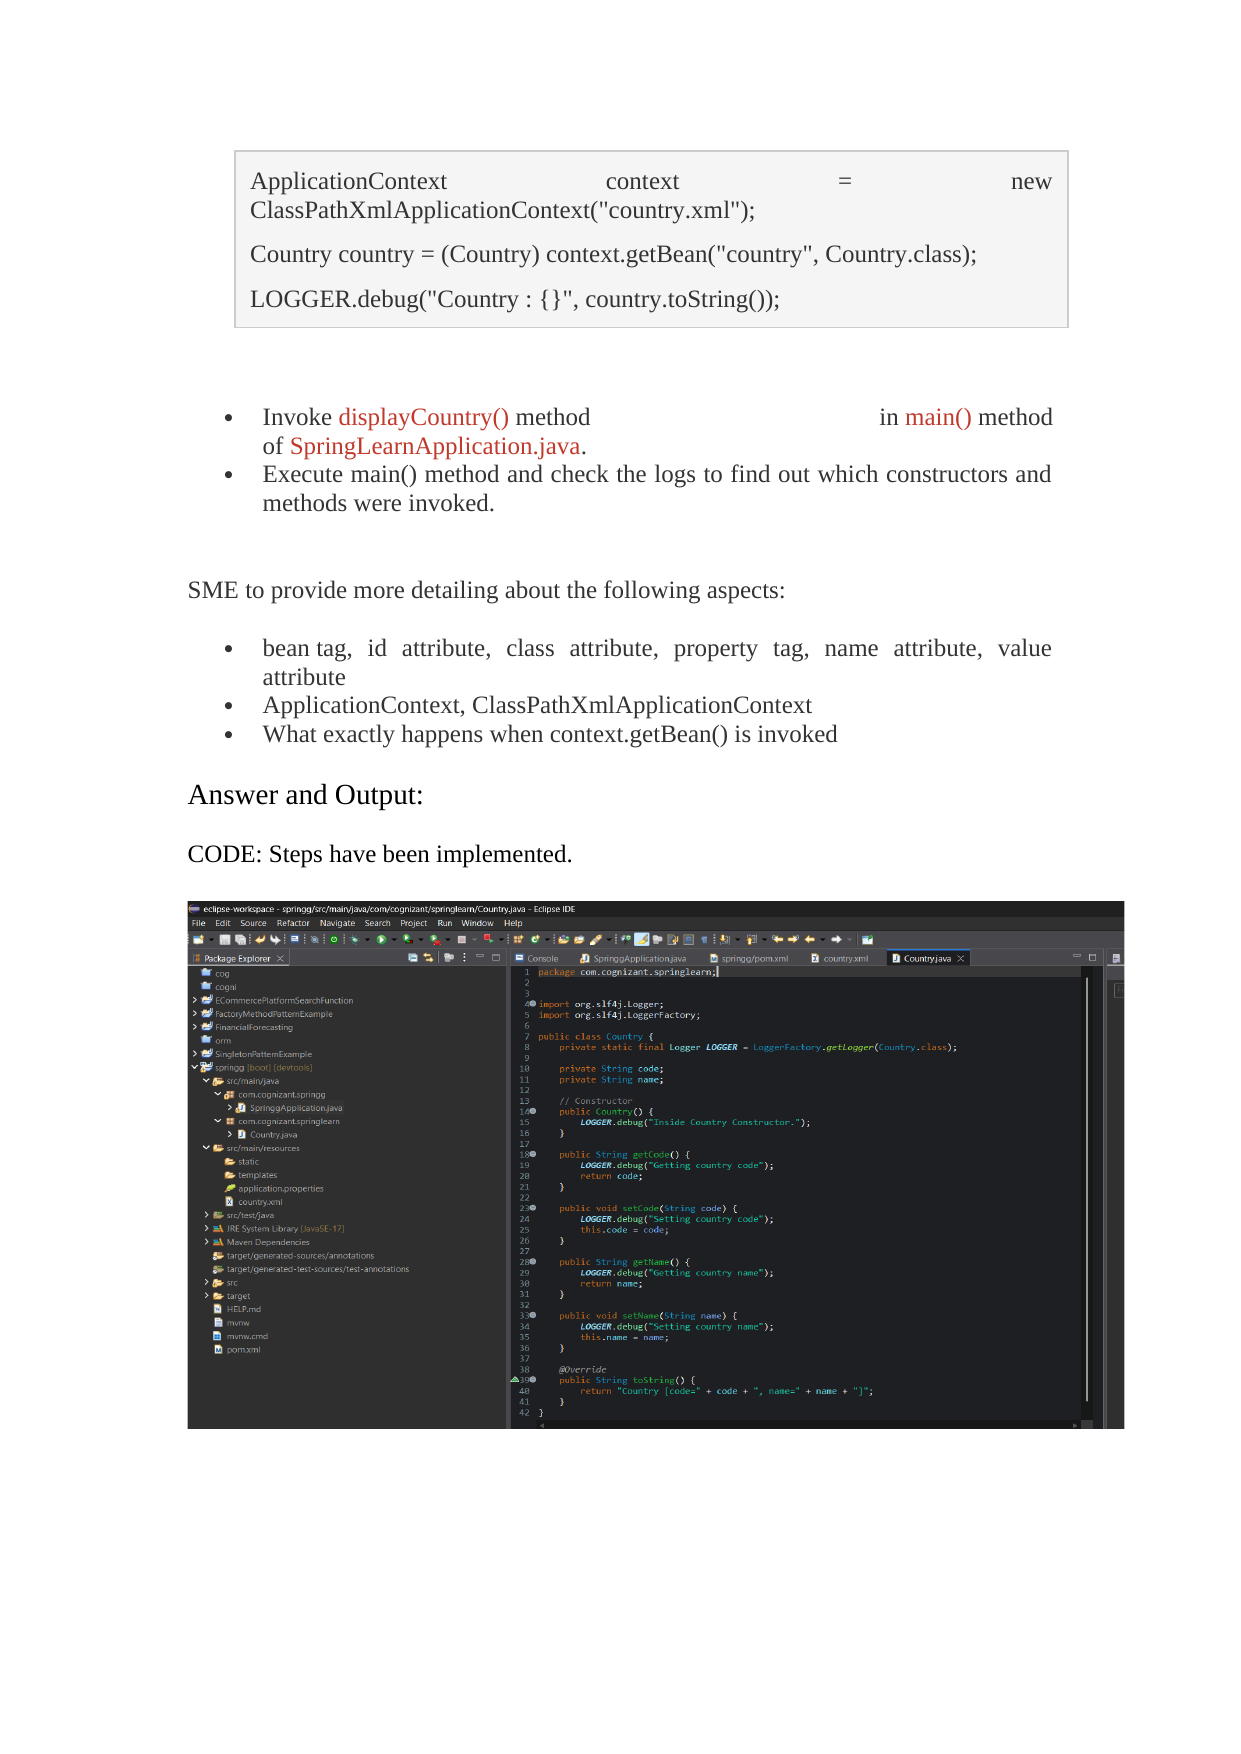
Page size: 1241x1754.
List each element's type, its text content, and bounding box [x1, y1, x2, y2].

picture [187, 901, 1125, 1429]
list bean tag, id attribute, class attribute, property tag, name attribute, value attribute [225, 633, 1053, 690]
text Answer and Output: [187, 777, 1053, 811]
list What exactly happens when context.getBean() is invoked [225, 719, 1053, 748]
list Execute main() method and check the logs to find out which constructors and methods were invoked. [225, 459, 1053, 517]
text LOGGER.debug("Country : {}", country.toString()); [236, 267, 1067, 327]
text SME to provide more detailing about the following aspects: [187, 546, 1053, 604]
list Invoke displayCountry() method in main() method of SpringLearnApplication.java. [225, 402, 1053, 459]
list ApplicationContext, ClassPathXmlApplicationContext [225, 690, 1053, 719]
text ApplicationContext context = new ClassPathXmlApplicationContext("country.xml"); [236, 152, 1067, 223]
text CODE: Steps have been implemented. [187, 839, 1053, 868]
text Country country = (Country) context.getBean("country", Country.class); [236, 223, 1067, 267]
